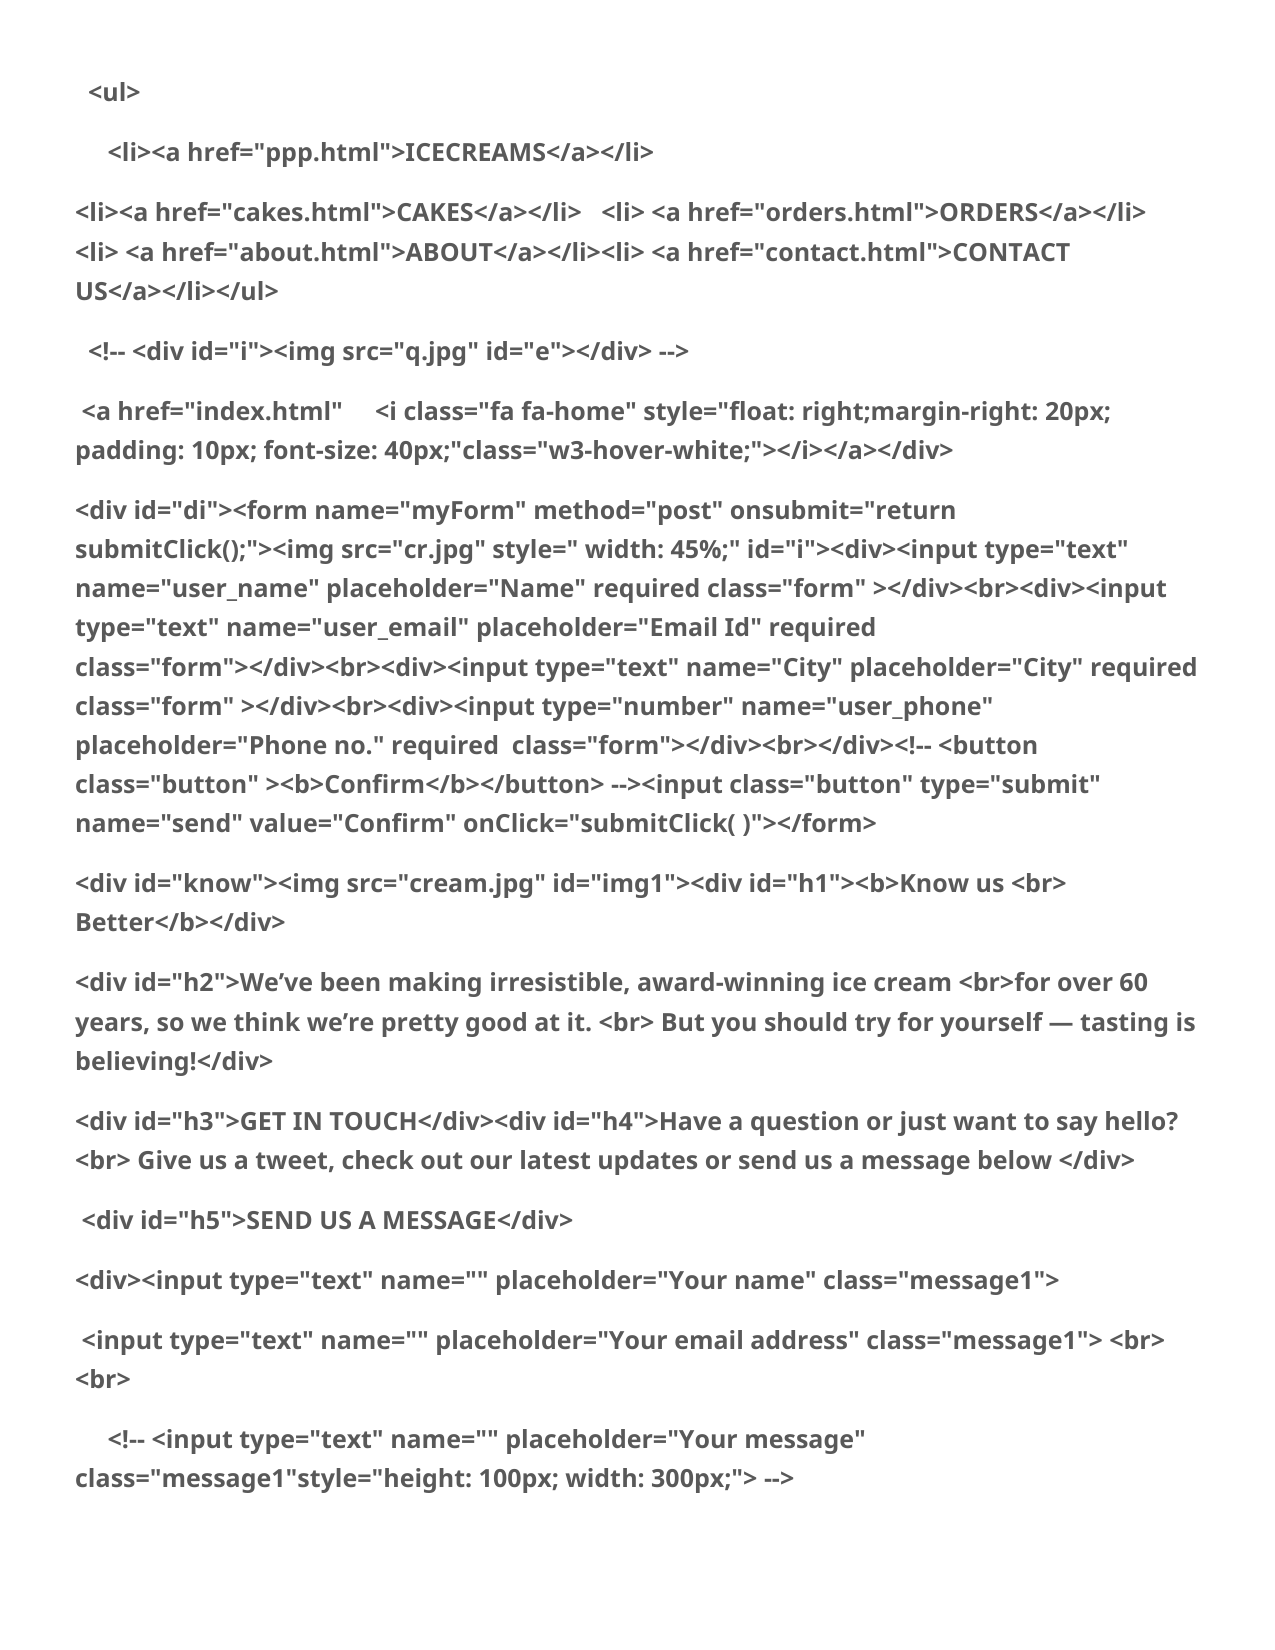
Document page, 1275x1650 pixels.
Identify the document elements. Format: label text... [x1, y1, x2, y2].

text <div id="h2">We’ve been making irresistible, award-winning ice cream <br>for over 60 years, so we think we’re pretty good at it. <br> But you should try for yourself — tasting is believing!</div> [75, 965, 1200, 1077]
text <div id="h3">GET IN TOUCH</div><div id="h4">Have a question or just want to say hello? <br> Give us a tweet, check out our latest updates or send us a message below </div> [75, 1103, 1200, 1177]
text <li><a href="cakes.html">CAKES</a></li> <li> <a href="orders.html">ORDERS</a></li> <li> <a href="about.html">ABOUT</a></li><li> <a href="contact.html">CONTACT US</a></li></ul> [75, 195, 1200, 307]
text <!-- <input type="text" name="" placeholder="Your message" class="message1"style="height: 100px; width: 300px;"> --> [75, 1422, 1200, 1495]
text <div id="di"><form name="myForm" method="post" onsubmit="return submitClick();"><img src="cr.jpg" style=" width: 45%;" id="i"><div><input type="text" name="user_name" placeholder="Name" required class="form" ></div><br><div><input type="text" name="user_email" placeholder="Email Id" required class="form"></div><br><div><input type="text" name="City" placeholder="City" required class="form" ></div><br><div><input type="number" name="user_phone" placeholder="Phone no." required class="form"></div><br></div><!-- <button class="button" ><b>Confirm</b></button> --><input class="button" type="submit" name="send" value="Confirm" onClick="submitClick( )"></form> [75, 492, 1200, 840]
text <input type="text" name="" placeholder="Your email address" class="message1"> <br> <br> [75, 1322, 1200, 1396]
text <div id="know"><img src="cream.jpg" id="img1"><div id="h1"><b>Know us <br> Better</b></div> [75, 866, 1200, 939]
text <div><input type="text" name="" placeholder="Your name" class="message1"> [75, 1262, 1200, 1297]
text <a href="index.html" <i class="fa fa-home" style="float: right;margin-right: 20px; padding: 10px; font-size: 40px;"class="w3-hover-white;"></i></a></div> [75, 393, 1200, 467]
text <li><a href="ppp.html">ICECREAMS</a></li> [75, 135, 1200, 169]
text <div id="h5">SEND US A MESSAGE</div> [75, 1202, 1200, 1237]
text <ul> [75, 75, 1200, 109]
text <!-- <div id="i"><img src="q.jpg" id="e"></div> --> [75, 333, 1200, 367]
